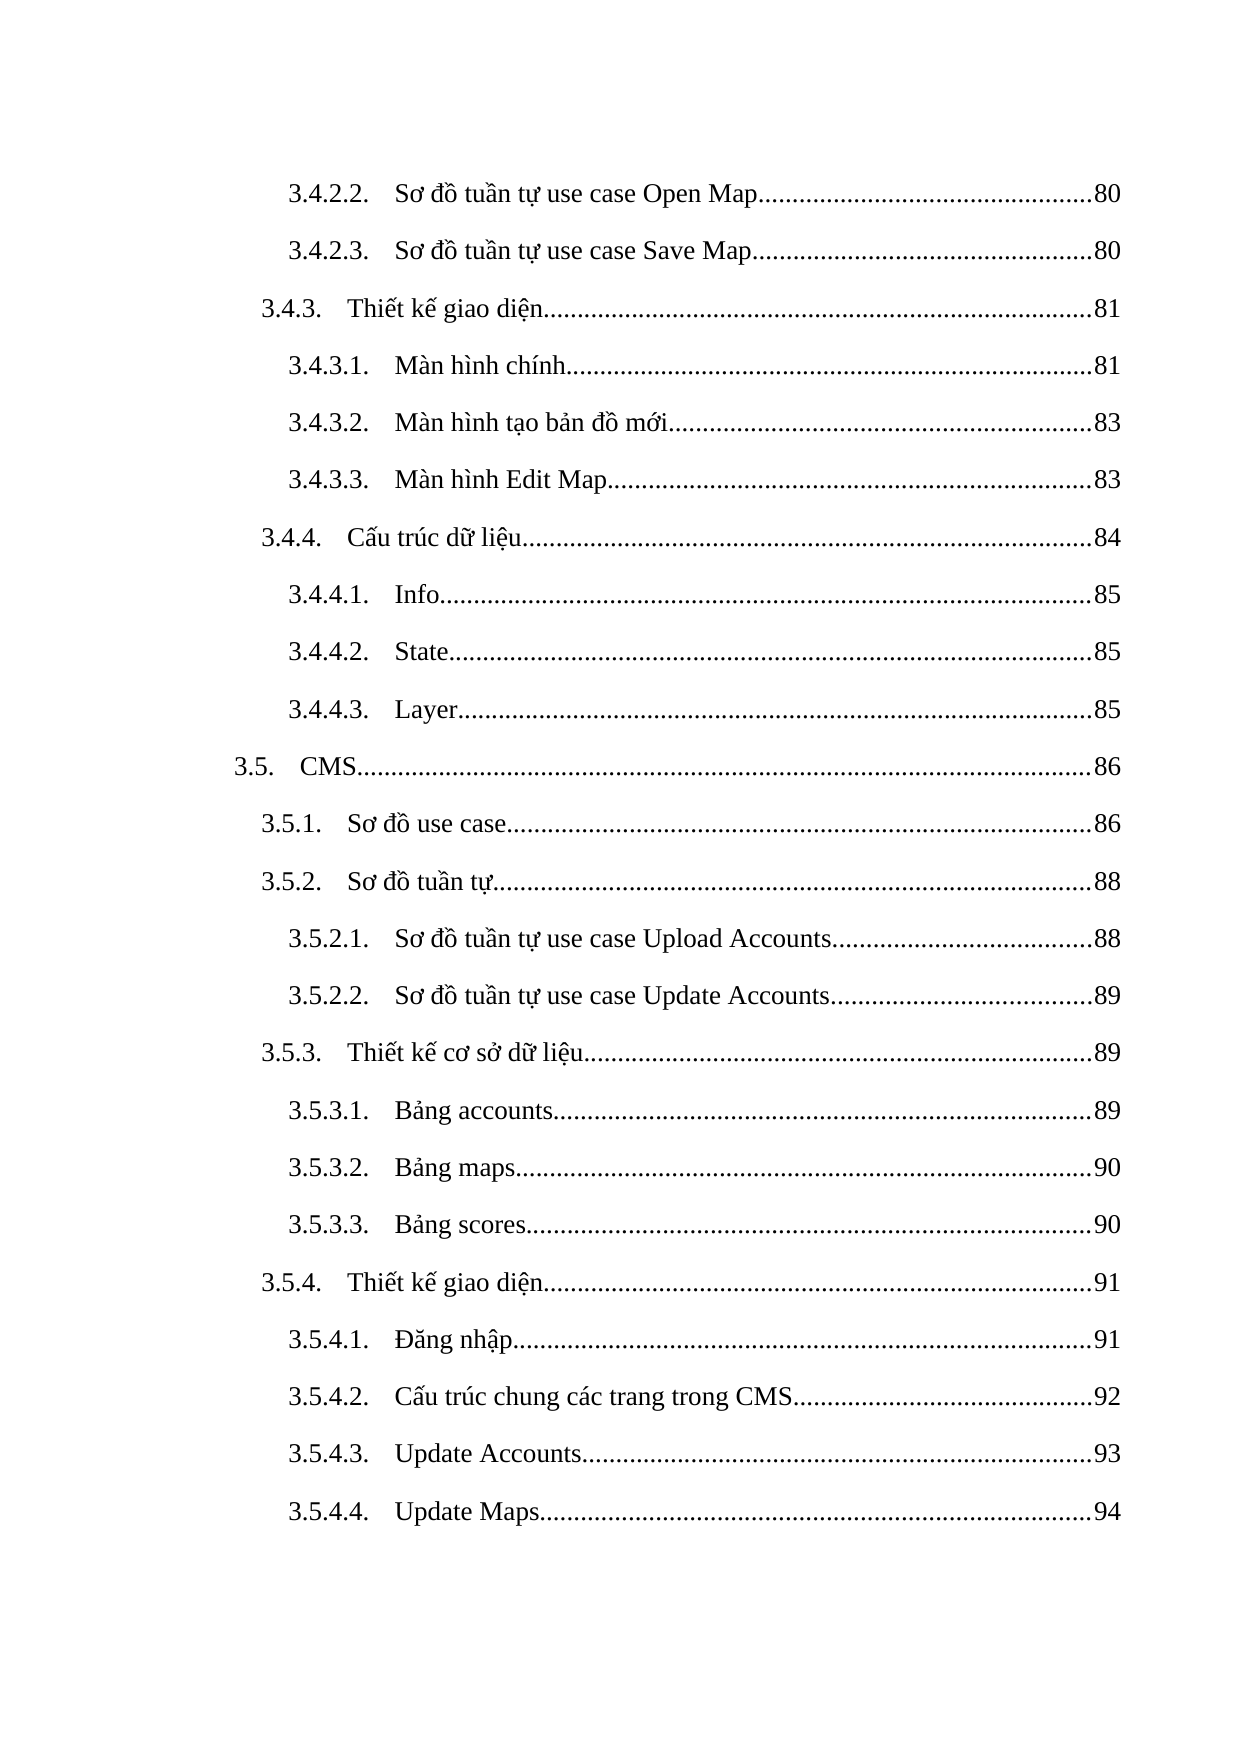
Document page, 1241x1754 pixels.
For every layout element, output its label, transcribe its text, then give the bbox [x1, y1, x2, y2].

text 3.5.4. Thiết kế giao diện 91 [261, 1266, 1122, 1297]
text 3.4.4.2. State 85 [288, 636, 1122, 667]
text 3.5.3.2. Bảng maps 90 [288, 1151, 1122, 1182]
text 3.4.3.3. Màn hình Edit Map 83 [288, 464, 1122, 495]
text 3.4.2.2. Sơ đồ tuần tự use case Open Map 80 [288, 177, 1122, 208]
text 3.5.2. Sơ đồ tuần tự 88 [261, 865, 1122, 896]
text 3.4.4.3. Layer 85 [288, 693, 1122, 724]
text 3.5.4.1. Đăng nhập 91 [288, 1323, 1122, 1354]
text 3.5.1. Sơ đồ use case 86 [261, 807, 1122, 838]
text 3.5.2.1. Sơ đồ tuần tự use case Upload Accounts 88 [288, 922, 1122, 953]
text 3.4.4. Cấu trúc dữ liệu 84 [261, 521, 1122, 552]
text 3.5.4.2. Cấu trúc chung các trang trong CMS 92 [288, 1380, 1122, 1411]
text 3.5. CMS 86 [234, 750, 1122, 781]
text 3.4.3.2. Màn hình tạo bản đồ mới 83 [288, 406, 1122, 437]
text 3.5.3. Thiết kế cơ sở dữ liệu 89 [261, 1037, 1122, 1068]
text 3.5.3.3. Bảng scores 90 [288, 1208, 1122, 1239]
text 3.5.3.1. Bảng accounts 89 [288, 1094, 1122, 1125]
text 3.4.2.3. Sơ đồ tuần tự use case Save Map 80 [288, 234, 1122, 266]
text 3.5.2.2. Sơ đồ tuần tự use case Update Accounts 89 [288, 979, 1122, 1010]
text 3.4.3. Thiết kế giao diện 81 [261, 292, 1122, 323]
text 3.4.3.1. Màn hình chính 81 [288, 349, 1122, 380]
text 3.5.4.3. Update Accounts 93 [288, 1438, 1122, 1469]
text 3.4.4.1. Info 85 [288, 578, 1122, 609]
text 3.5.4.4. Update Maps 94 [288, 1495, 1122, 1526]
